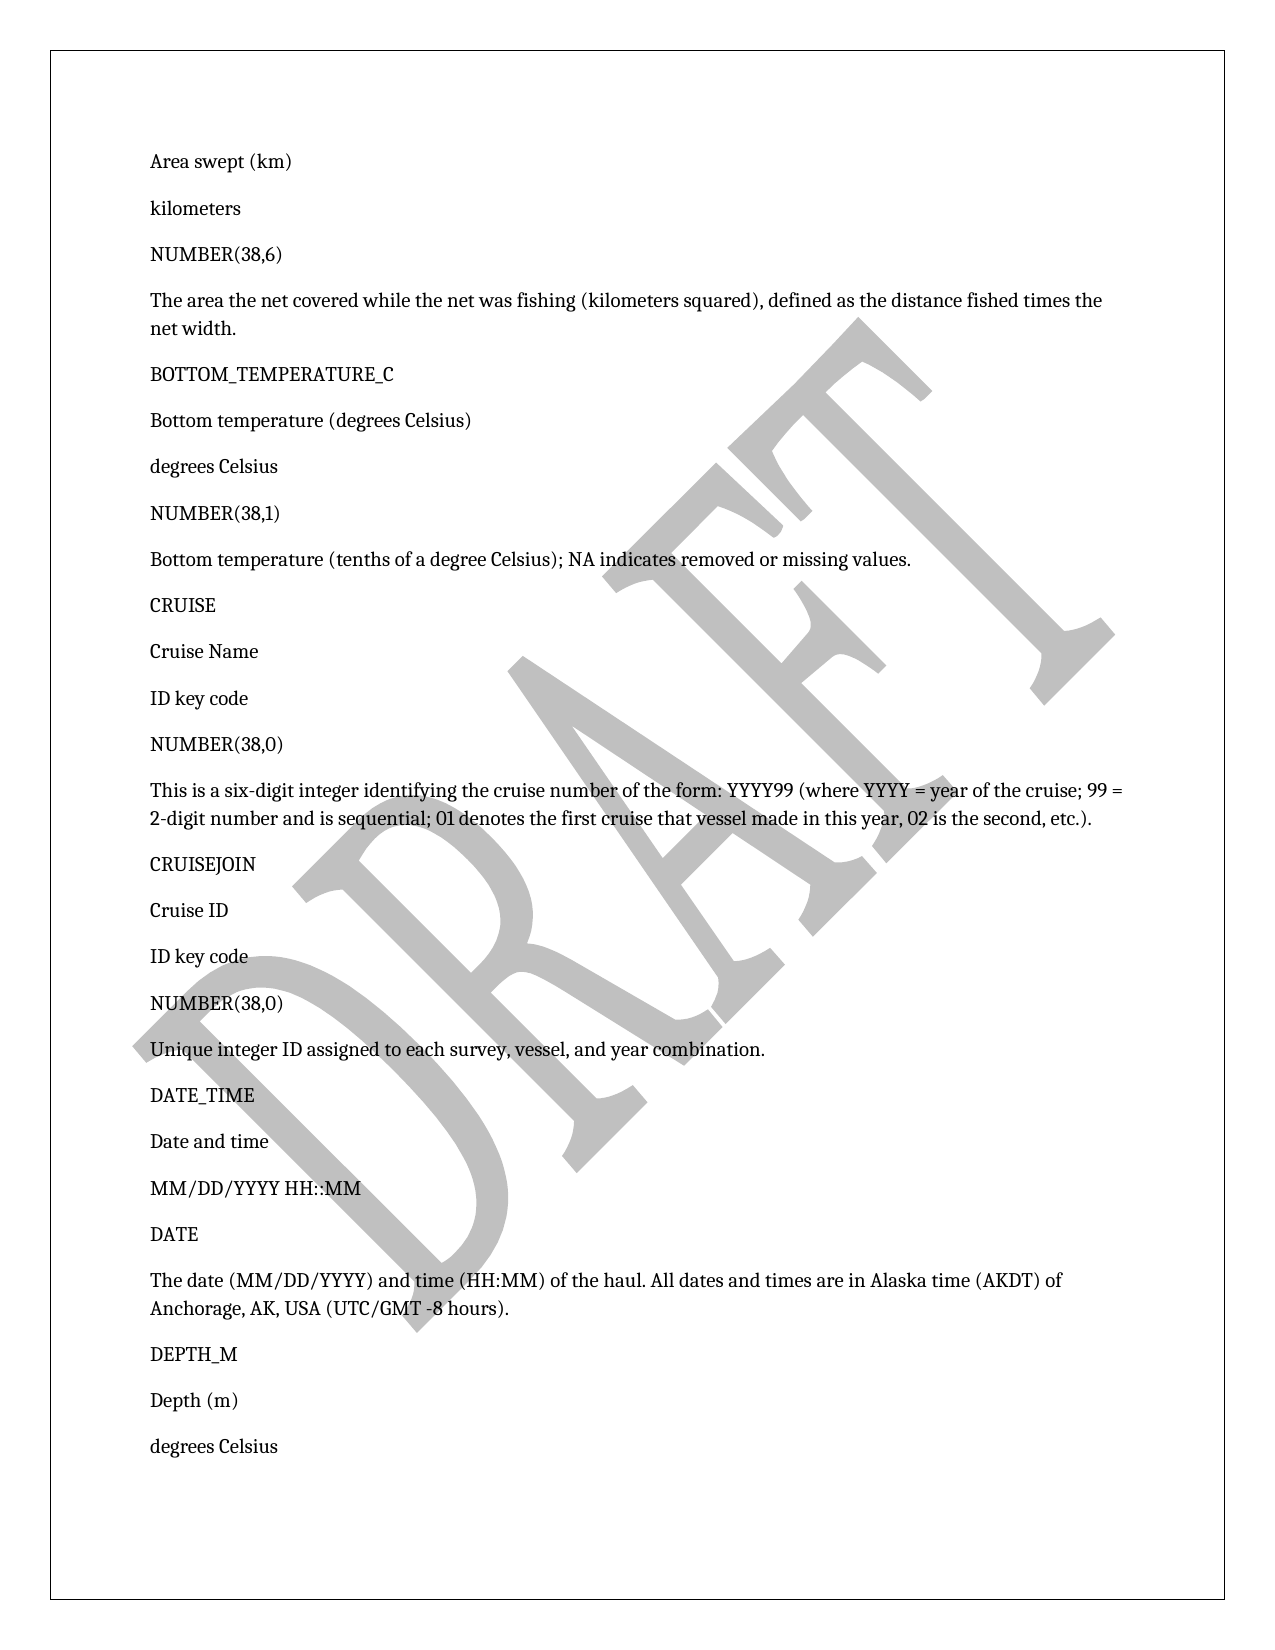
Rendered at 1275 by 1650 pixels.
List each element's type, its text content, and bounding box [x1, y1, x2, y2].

text Date and time [150, 1130, 1125, 1154]
text NUMBER(38,6) [150, 242, 1125, 266]
text NUMBER(38,0) [150, 732, 1125, 756]
text Unique integer ID assigned to each survey, vessel, and year combination. [150, 1037, 1125, 1061]
text BOTTOM_TEMPERATURE_C [150, 362, 1125, 386]
text ID key code [150, 686, 1125, 710]
text The date (MM/DD/YYYY) and time (HH:MM) of the haul. All dates and times are in Alaska time (AKDT) of Anchorage, AK, USA (UTC/GMT -8 hours). [150, 1269, 1125, 1320]
text Depth (m) [150, 1389, 1125, 1413]
text The area the net covered while the net was fishing (kilometers squared), defined as the distance fished times the net width. [150, 289, 1125, 340]
text ID key code [150, 945, 1125, 969]
text DATE [150, 1222, 1125, 1246]
text MM/DD/YYYY HH::MM [150, 1176, 1125, 1200]
text kilometers [150, 196, 1125, 220]
text CRUISE [150, 594, 1125, 618]
text degrees Celsius [150, 1435, 1125, 1459]
text CRUISEJOIN [150, 852, 1125, 876]
text Area swept (km) [150, 150, 1125, 174]
text degrees Celsius [150, 455, 1125, 479]
text Cruise ID [150, 899, 1125, 923]
text NUMBER(38,0) [150, 991, 1125, 1015]
text DEPTH_M [150, 1342, 1125, 1366]
text NUMBER(38,1) [150, 501, 1125, 525]
text Bottom temperature (degrees Celsius) [150, 409, 1125, 433]
text DATE_TIME [150, 1084, 1125, 1108]
text This is a six-digit integer identifying the cruise number of the form: YYYY99 (where YYYY = year of the cruise; 99 = 2-digit number and is sequential; 01 denotes the first cruise that vessel made in this year, 02 is the second, etc.). [150, 779, 1125, 830]
text Bottom temperature (tenths of a degree Celsius); NA indicates removed or missing values. [150, 547, 1125, 571]
text Cruise Name [150, 640, 1125, 664]
